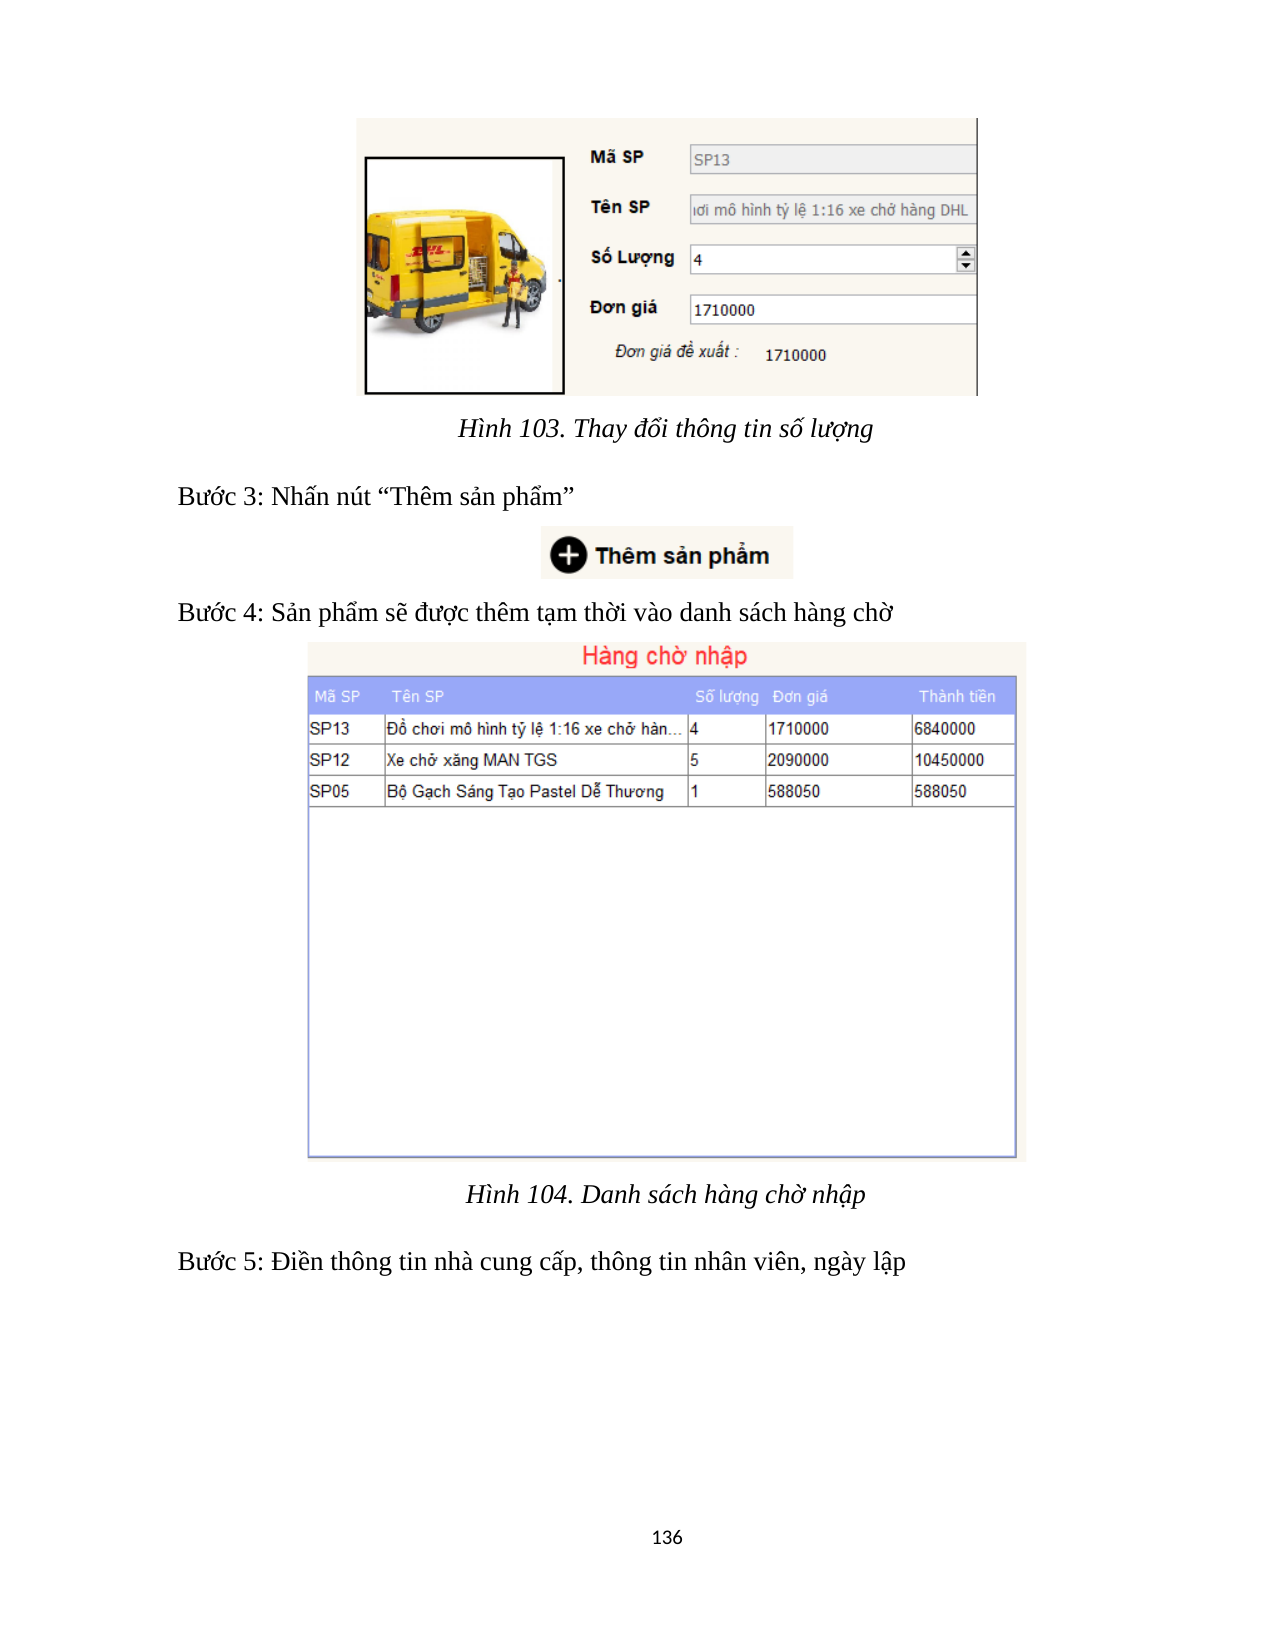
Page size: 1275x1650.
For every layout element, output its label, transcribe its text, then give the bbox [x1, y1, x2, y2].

picture [356, 118, 978, 396]
picture [307, 642, 1027, 1162]
text Hình 103. Thay đổi thông tin số lượng [177, 412, 1157, 443]
text Bước 3: Nhấn nút “Thêm sản phẩm” [177, 480, 1157, 511]
text Bước 4: Sản phẩm sẽ được thêm tạm thời vào danh sách hàng chờ [177, 596, 1157, 627]
picture [540, 526, 794, 579]
text Hình 104. Danh sách hàng chờ nhập [177, 1178, 1157, 1209]
text Bước 5: Điền thông tin nhà cung cấp, thông tin nhân viên, ngày lập [177, 1246, 1157, 1277]
